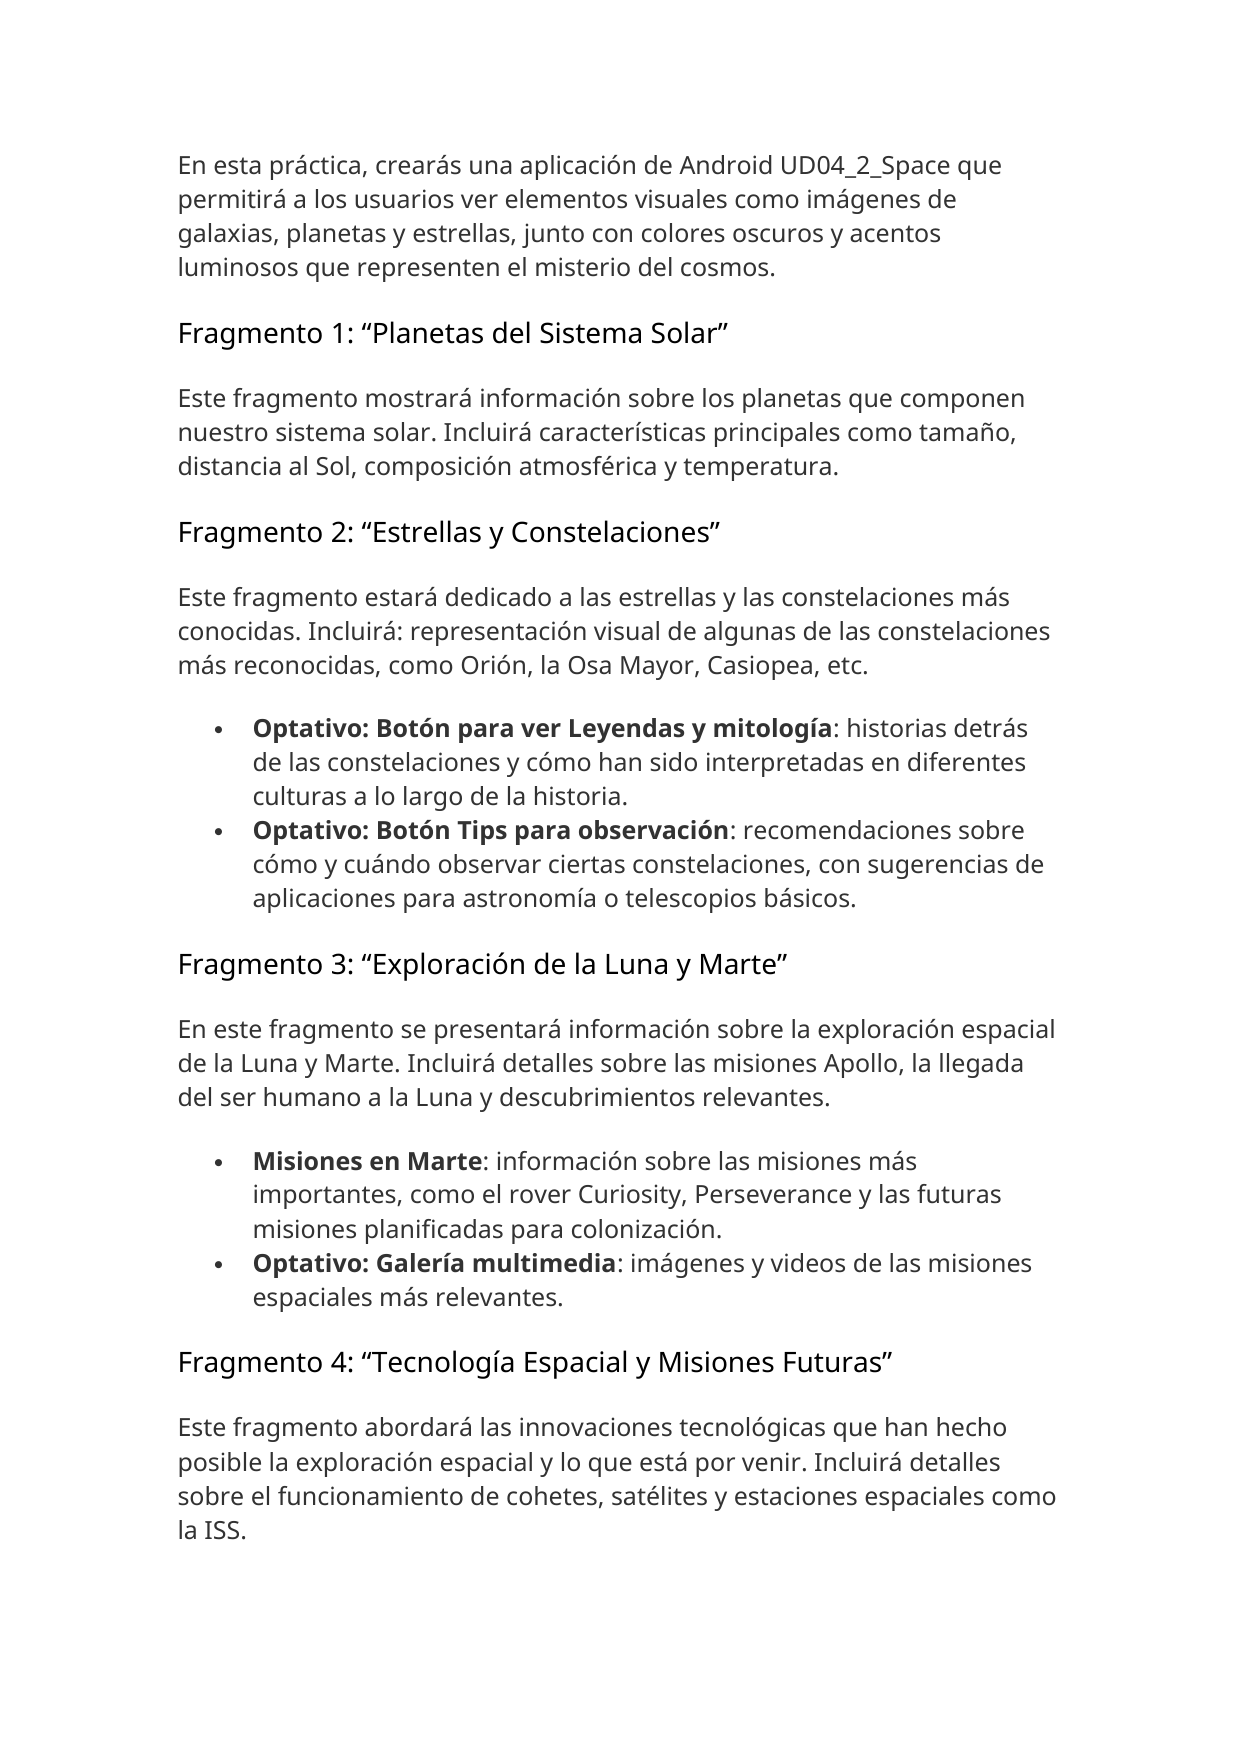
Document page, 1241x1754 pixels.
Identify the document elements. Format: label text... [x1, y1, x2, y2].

list Optativo: Botón Tips para observación: recomendaciones sobre cómo y cuándo observar ciertas constelaciones, con sugerencias de aplicaciones para astronomía o telescopios básicos. [215, 813, 1063, 915]
list Optativo: Botón para ver Leyendas y mitología: historias detrás de las constelaciones y cómo han sido interpretadas en diferentes culturas a lo largo de la historia. [215, 711, 1063, 813]
list Misiones en Marte: información sobre las misiones más importantes, como el rover Curiosity, Perseverance y las futuras misiones planificadas para colonización. [215, 1143, 1063, 1245]
text Fragmento 2: “Estrellas y Constelaciones” [177, 512, 1063, 550]
text Fragmento 4: “Tecnología Espacial y Misiones Futuras” [177, 1343, 1063, 1381]
text En esta práctica, crearás una aplicación de Android UD04_2_Space que permitirá a los usuarios ver elementos visuales como imágenes de galaxias, planetas y estrellas, junto con colores oscuros y acentos luminosos que representen el misterio del cosmos. [177, 148, 1063, 284]
text Fragmento 1: “Planetas del Sistema Solar” [177, 313, 1063, 351]
text Este fragmento mostrará información sobre los planetas que componen nuestro sistema solar. Incluirá características principales como tamaño, distancia al Sol, composición atmosférica y temperatura. [177, 381, 1063, 483]
text Fragmento 3: “Exploración de la Luna y Marte” [177, 944, 1063, 983]
text Este fragmento abordará las innovaciones tecnológicas que han hecho posible la exploración espacial y lo que está por venir. Incluirá detalles sobre el funcionamiento de cohetes, satélites y estaciones espaciales como la ISS. [177, 1410, 1063, 1546]
text En este fragmento se presentará información sobre la exploración espacial de la Luna y Marte. Incluirá detalles sobre las misiones Apollo, la llegada del ser humano a la Luna y descubrimientos relevantes. [177, 1012, 1063, 1114]
list Optativo: Galería multimedia: imágenes y videos de las misiones espaciales más relevantes. [215, 1245, 1063, 1313]
text Este fragmento estará dedicado a las estrellas y las constelaciones más conocidas. Incluirá: representación visual de algunas de las constelaciones más reconocidas, como Orión, la Osa Mayor, Casiopea, etc. [177, 579, 1063, 682]
